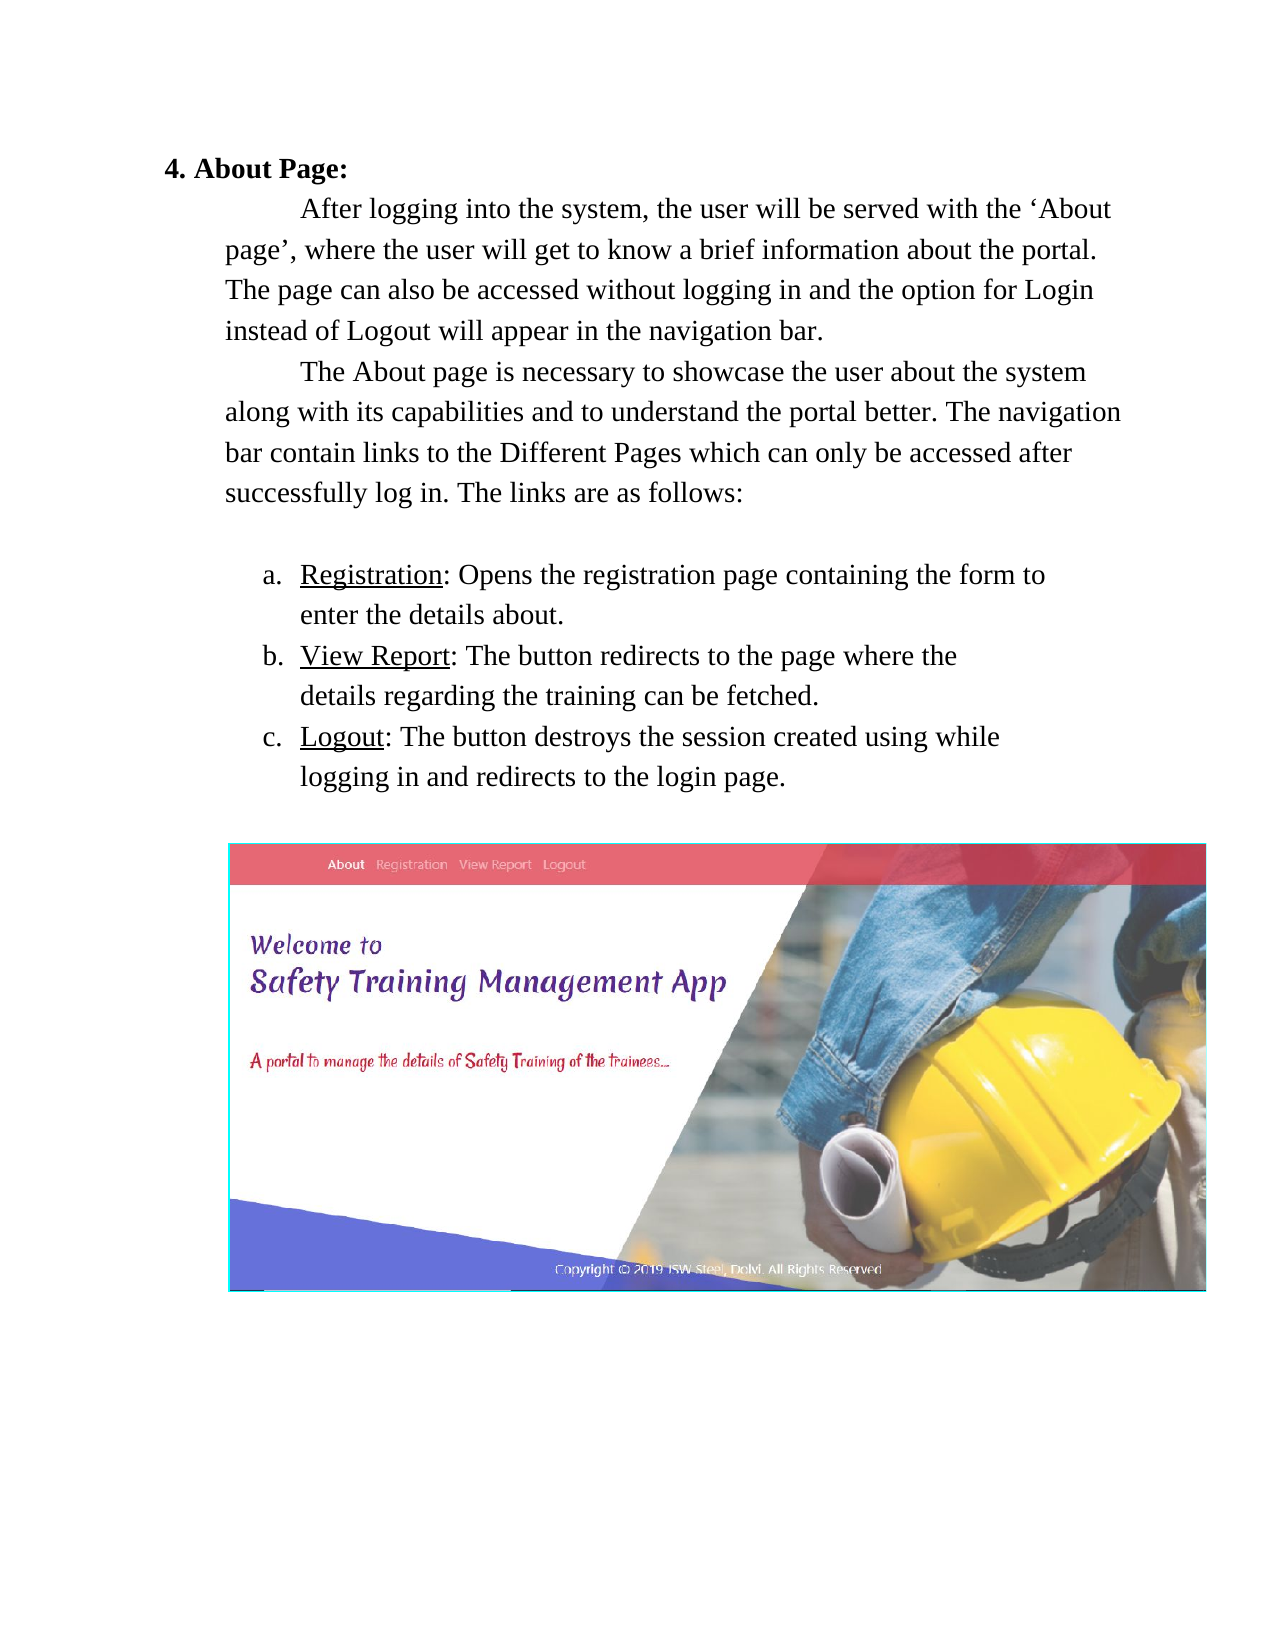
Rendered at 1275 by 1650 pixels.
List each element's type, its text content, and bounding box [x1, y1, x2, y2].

subtitle About Page: [164, 151, 1217, 184]
text The About page is necessary to showcase the user about the system along with its capabilities and to understand the portal better. The navigation bar contain links to the Different Pages which can only be accessed after successfully log in. The links are as follows: [225, 354, 1141, 509]
text After logging into the system, the user will be served with the ‘About page’, where the user will get to know a brief information about the portal. The page can also be accessed without logging in and the option for Login instead of Logout will appear in the navigation bar. [225, 191, 1117, 347]
list Logout: The button destroys the session created using while logging in and redirects to the login page. [262, 719, 1096, 793]
list View Report: The button redirects to the page where the details regarding the training can be fetched. [262, 638, 1040, 712]
list Registration: Opens the registration page containing the form to enter the details about. [262, 557, 1111, 631]
picture [228, 843, 1207, 1292]
